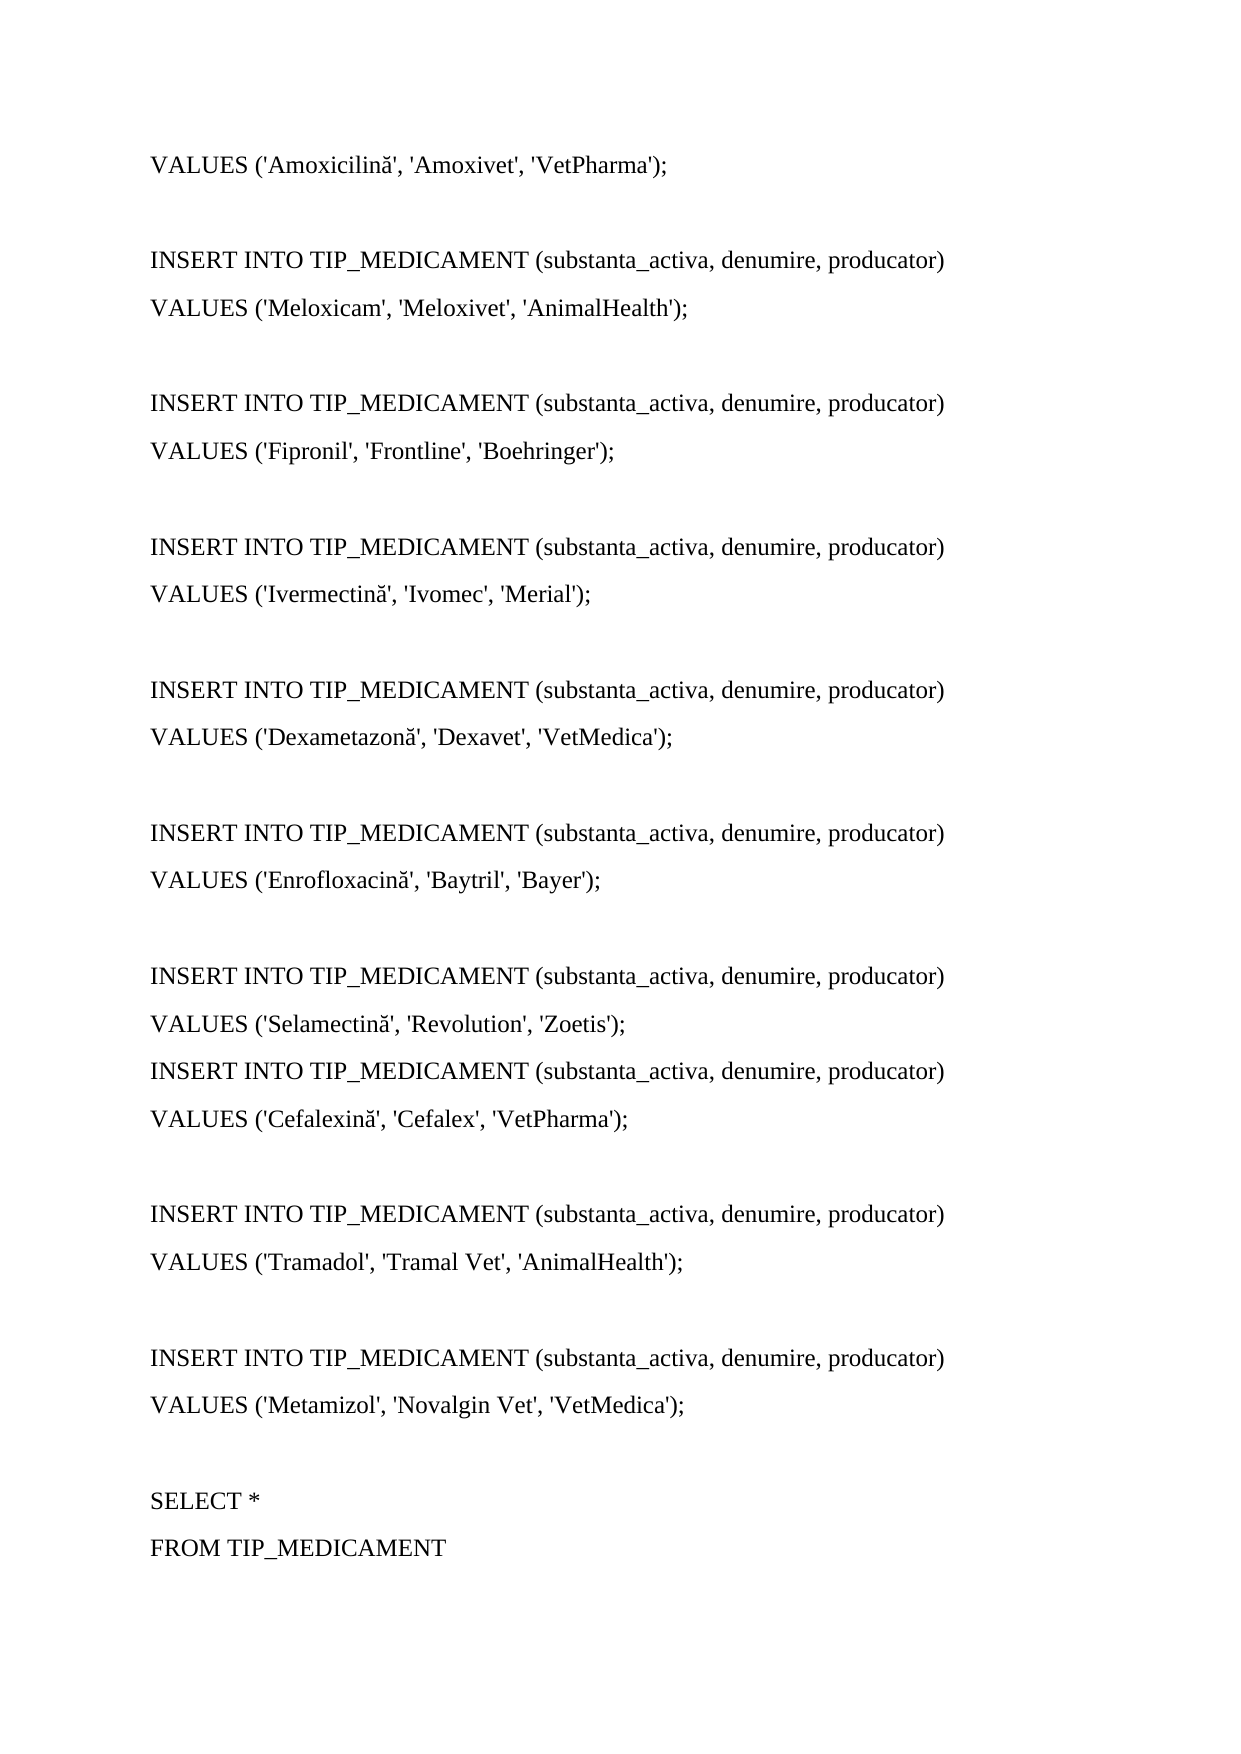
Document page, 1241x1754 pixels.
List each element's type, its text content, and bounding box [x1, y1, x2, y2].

text VALUES ('Metamizol', 'Novalgin Vet', 'VetMedica'); [150, 1390, 1090, 1419]
text VALUES ('Tramadol', 'Tramal Vet', 'AnimalHealth'); [150, 1247, 1090, 1276]
text VALUES ('Fipronil', 'Frontline', 'Boehringer'); [150, 436, 1090, 465]
text INSERT INTO TIP_MEDICAMENT (substanta_activa, denumire, producator) [150, 961, 1090, 990]
text VALUES ('Selamectină', 'Revolution', 'Zoetis'); [150, 1009, 1090, 1037]
text VALUES ('Dexametazonă', 'Dexavet', 'VetMedica'); [150, 722, 1090, 751]
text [150, 245, 1090, 274]
text VALUES ('Enrofloxacină', 'Baytril', 'Bayer'); [150, 866, 1090, 894]
text INSERT INTO TIP_MEDICAMENT (substanta_activa, denumire, producator) [150, 818, 1090, 847]
text VALUES ('Amoxicilină', 'Amoxivet', 'VetPharma'); [150, 150, 1090, 179]
text VALUES ('Cefalexină', 'Cefalex', 'VetPharma'); [150, 1104, 1090, 1133]
text VALUES ('Ivermectină', 'Ivomec', 'Merial'); [150, 579, 1090, 608]
text INSERT INTO TIP_MEDICAMENT (substanta_activa, denumire, producator) [150, 1343, 1090, 1371]
text INSERT INTO TIP_MEDICAMENT (substanta_activa, denumire, producator) [150, 1199, 1090, 1228]
text FROM TIP_MEDICAMENT [150, 1533, 1090, 1562]
text VALUES ('Meloxicam', 'Meloxivet', 'AnimalHealth'); [150, 293, 1090, 322]
text INSERT INTO TIP_MEDICAMENT (substanta_activa, denumire, producator) [150, 388, 1090, 417]
text INSERT INTO TIP_MEDICAMENT (substanta_activa, denumire, producator) [150, 532, 1090, 560]
text INSERT INTO TIP_MEDICAMENT (substanta_activa, denumire, producator) [150, 1056, 1090, 1085]
text SELECT * [150, 1486, 1090, 1514]
text INSERT INTO TIP_MEDICAMENT (substanta_activa, denumire, producator) [150, 675, 1090, 703]
